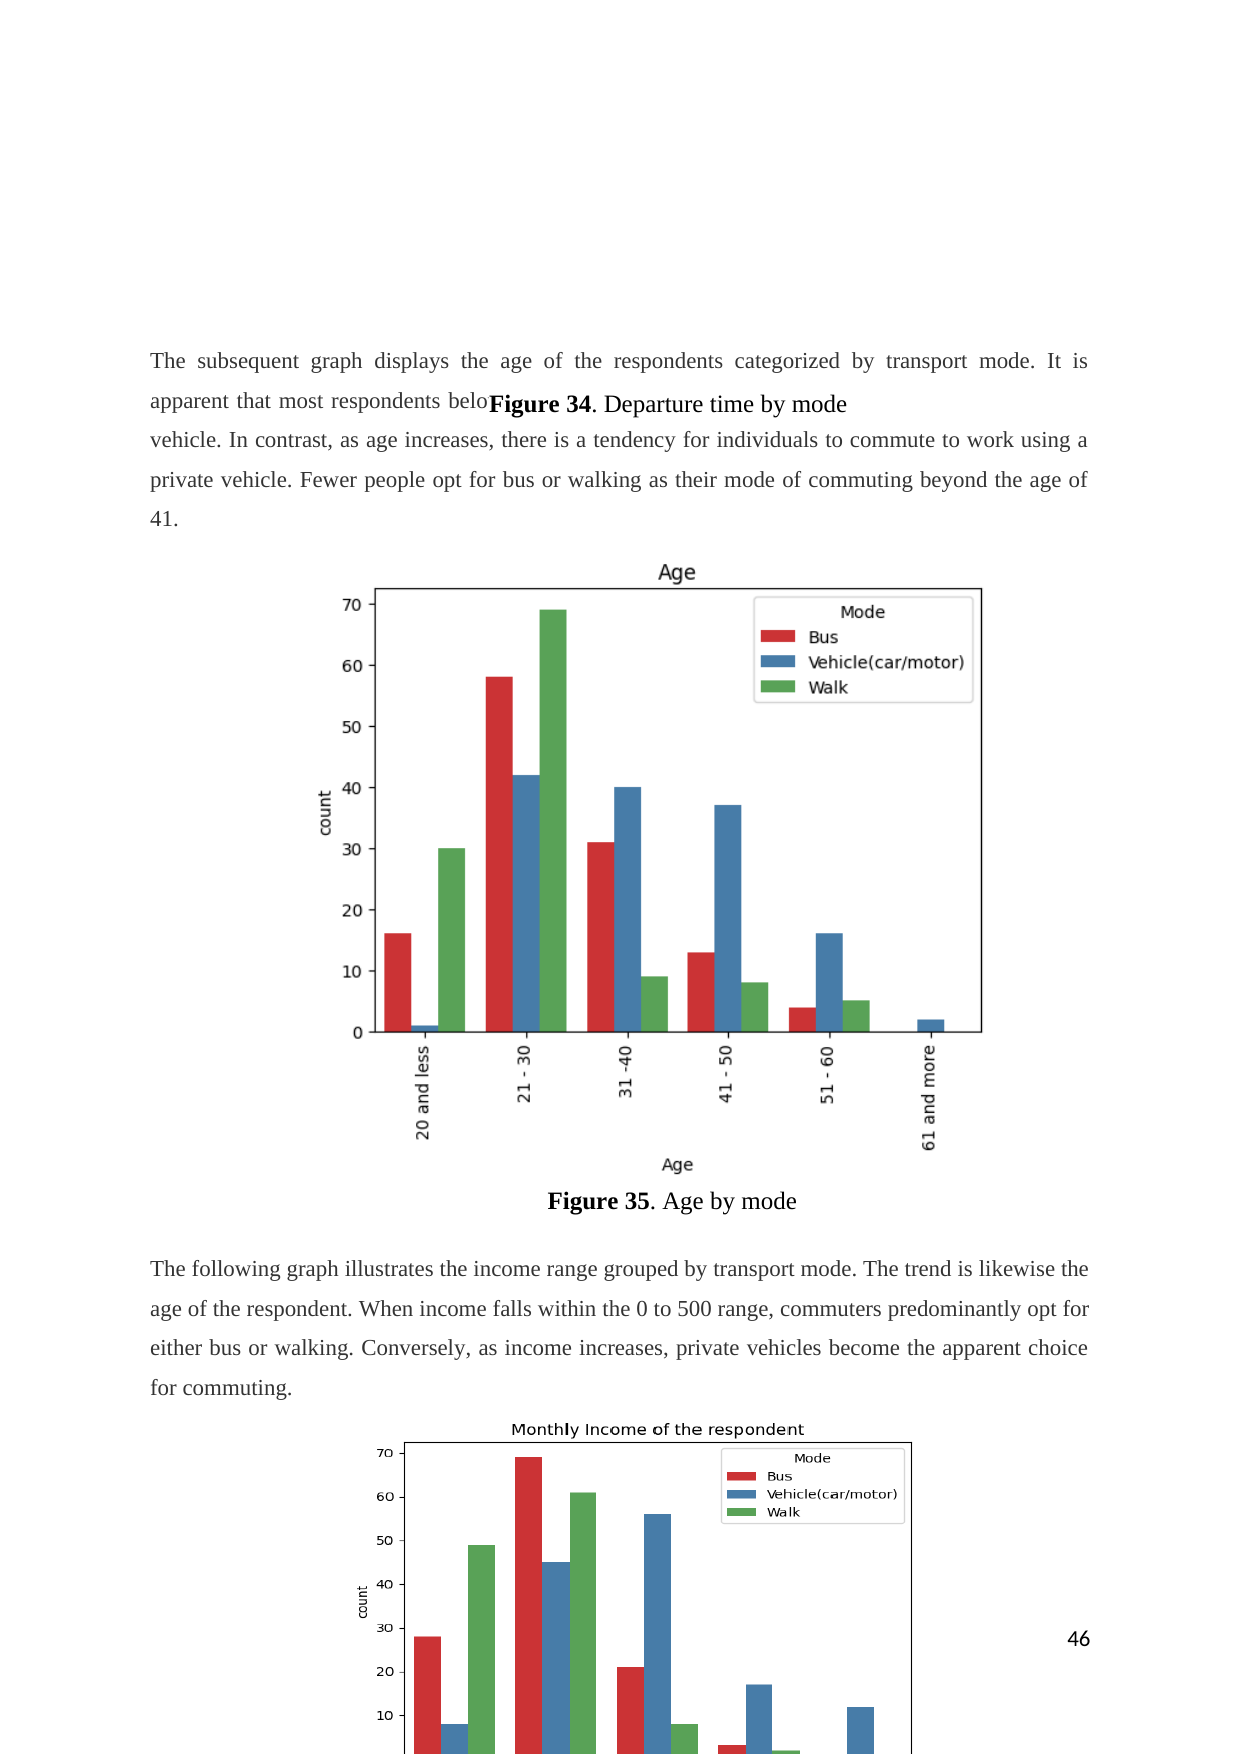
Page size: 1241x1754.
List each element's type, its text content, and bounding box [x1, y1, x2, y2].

picture [305, 551, 992, 1185]
picture [346, 1414, 920, 1754]
text The following graph illustrates the income range grouped by transport mode. The trend is likewise the age of the respondent. When income falls within the 0 to 500 range, commuters predominantly opt for either bus or walking. Conversely, as income increases, private vehicles become the apparent choice for commuting. [150, 1255, 1090, 1400]
text The subsequent graph displays the age of the respondents categorized by transport mode. It is apparent that most respondents below 20 years old refrain from commuting to work using a private vehicle. In contrast, as age increases, there is a tendency for individuals to commute to work using a private vehicle. Fewer people opt for bus or walking as their mode of commuting beyond the age of 41. [150, 347, 1090, 532]
